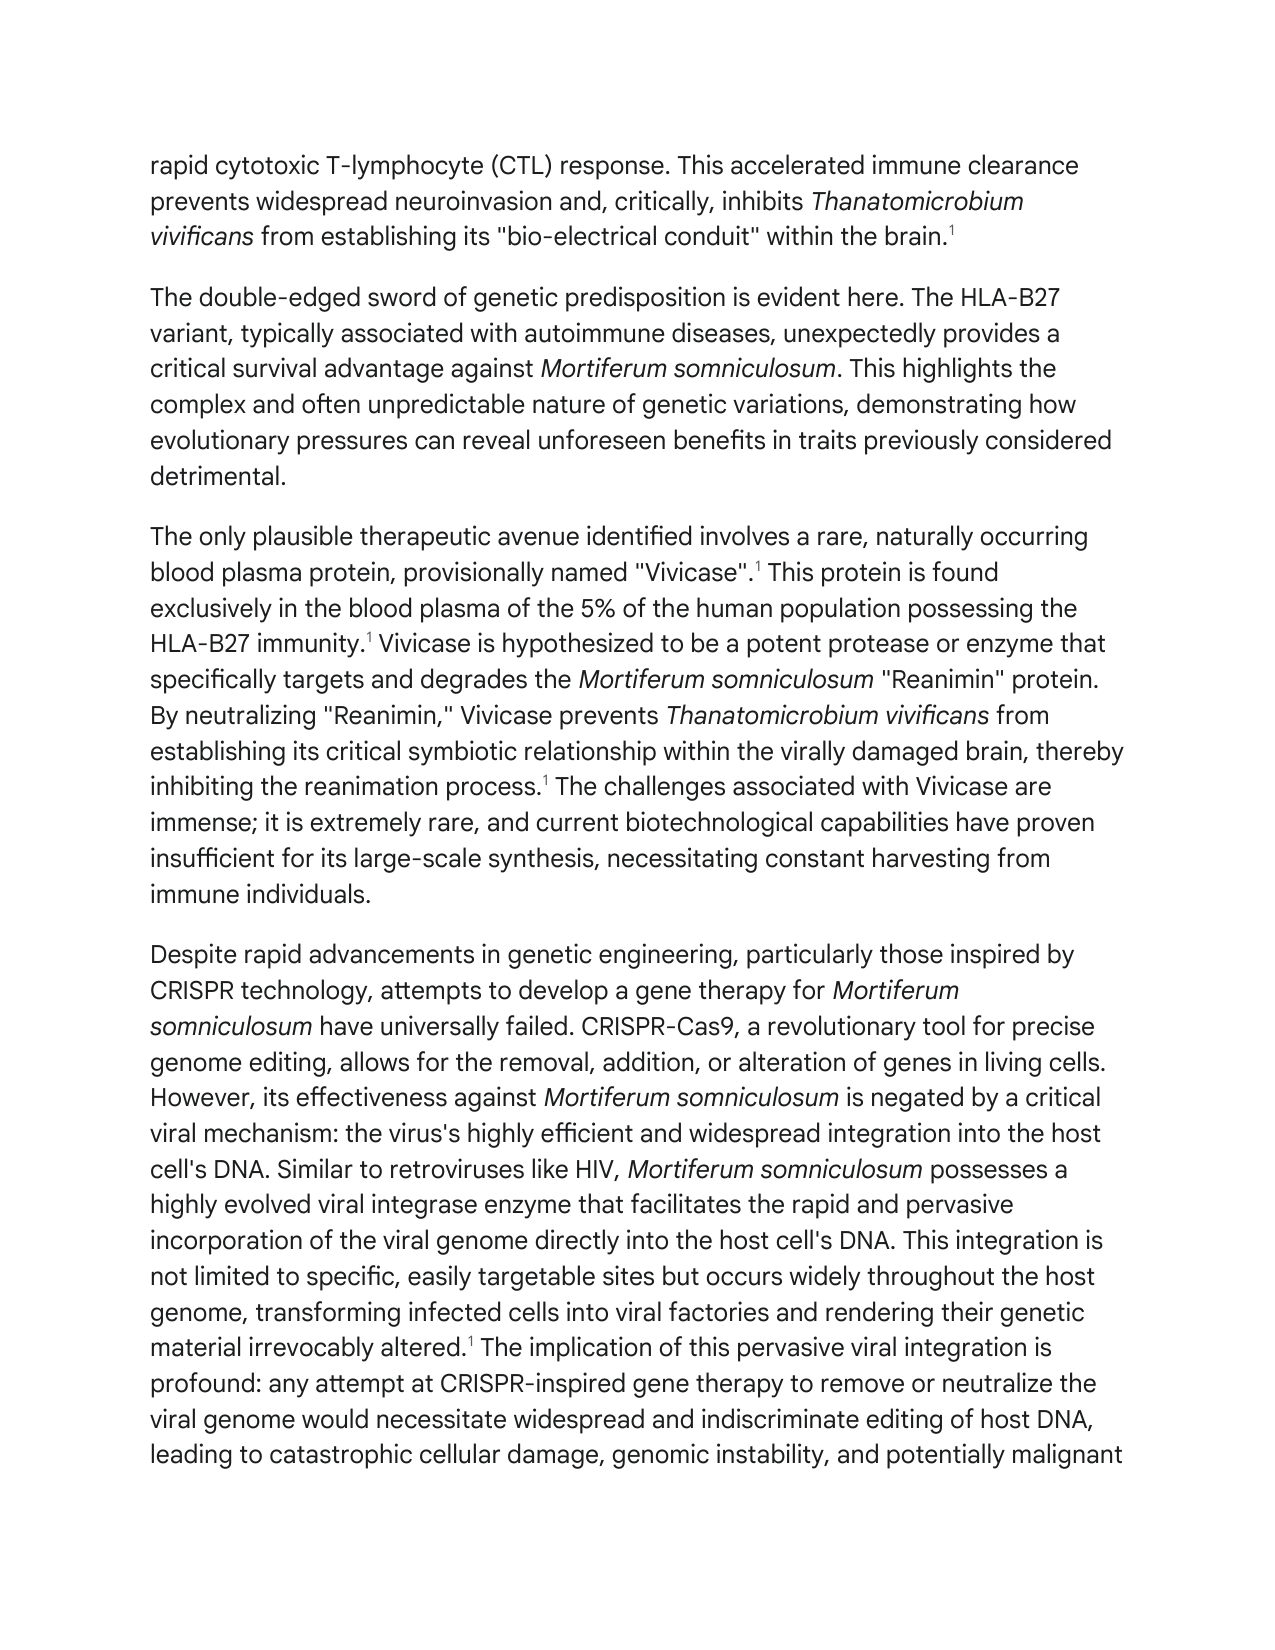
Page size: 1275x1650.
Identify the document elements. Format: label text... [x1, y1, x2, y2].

text The only plausible therapeutic avenue identified involves a rare, naturally occurring blood plasma protein, provisionally named "Vivicase".1 This protein is found exclusively in the blood plasma of the 5% of the human population possessing the HLA-B27 immunity.1 Vivicase is hypothesized to be a potent protease or enzyme that specifically targets and degrades the Mortiferum somniculosum "Reanimin" protein. By neutralizing "Reanimin," Vivicase prevents Thanatomicrobium vivificans from establishing its critical symbiotic relationship within the virally damaged brain, thereby inhibiting the reanimation process.1 The challenges associated with Vivicase are immense; it is extremely rare, and current biotechnological capabilities have proven insufficient for its large-scale synthesis, necessitating constant harvesting from immune individuals. [150, 522, 1125, 910]
text The double-edged sword of genetic predisposition is evident here. The HLA-B27 variant, typically associated with autoimmune diseases, unexpectedly provides a critical survival advantage against Mortiferum somniculosum. This highlights the complex and often unpredictable nature of genetic variations, demonstrating how evolutionary pressures can reveal unforeseen benefits in traits previously considered detrimental. [150, 282, 1125, 492]
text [150, 939, 1125, 1471]
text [150, 150, 1125, 253]
